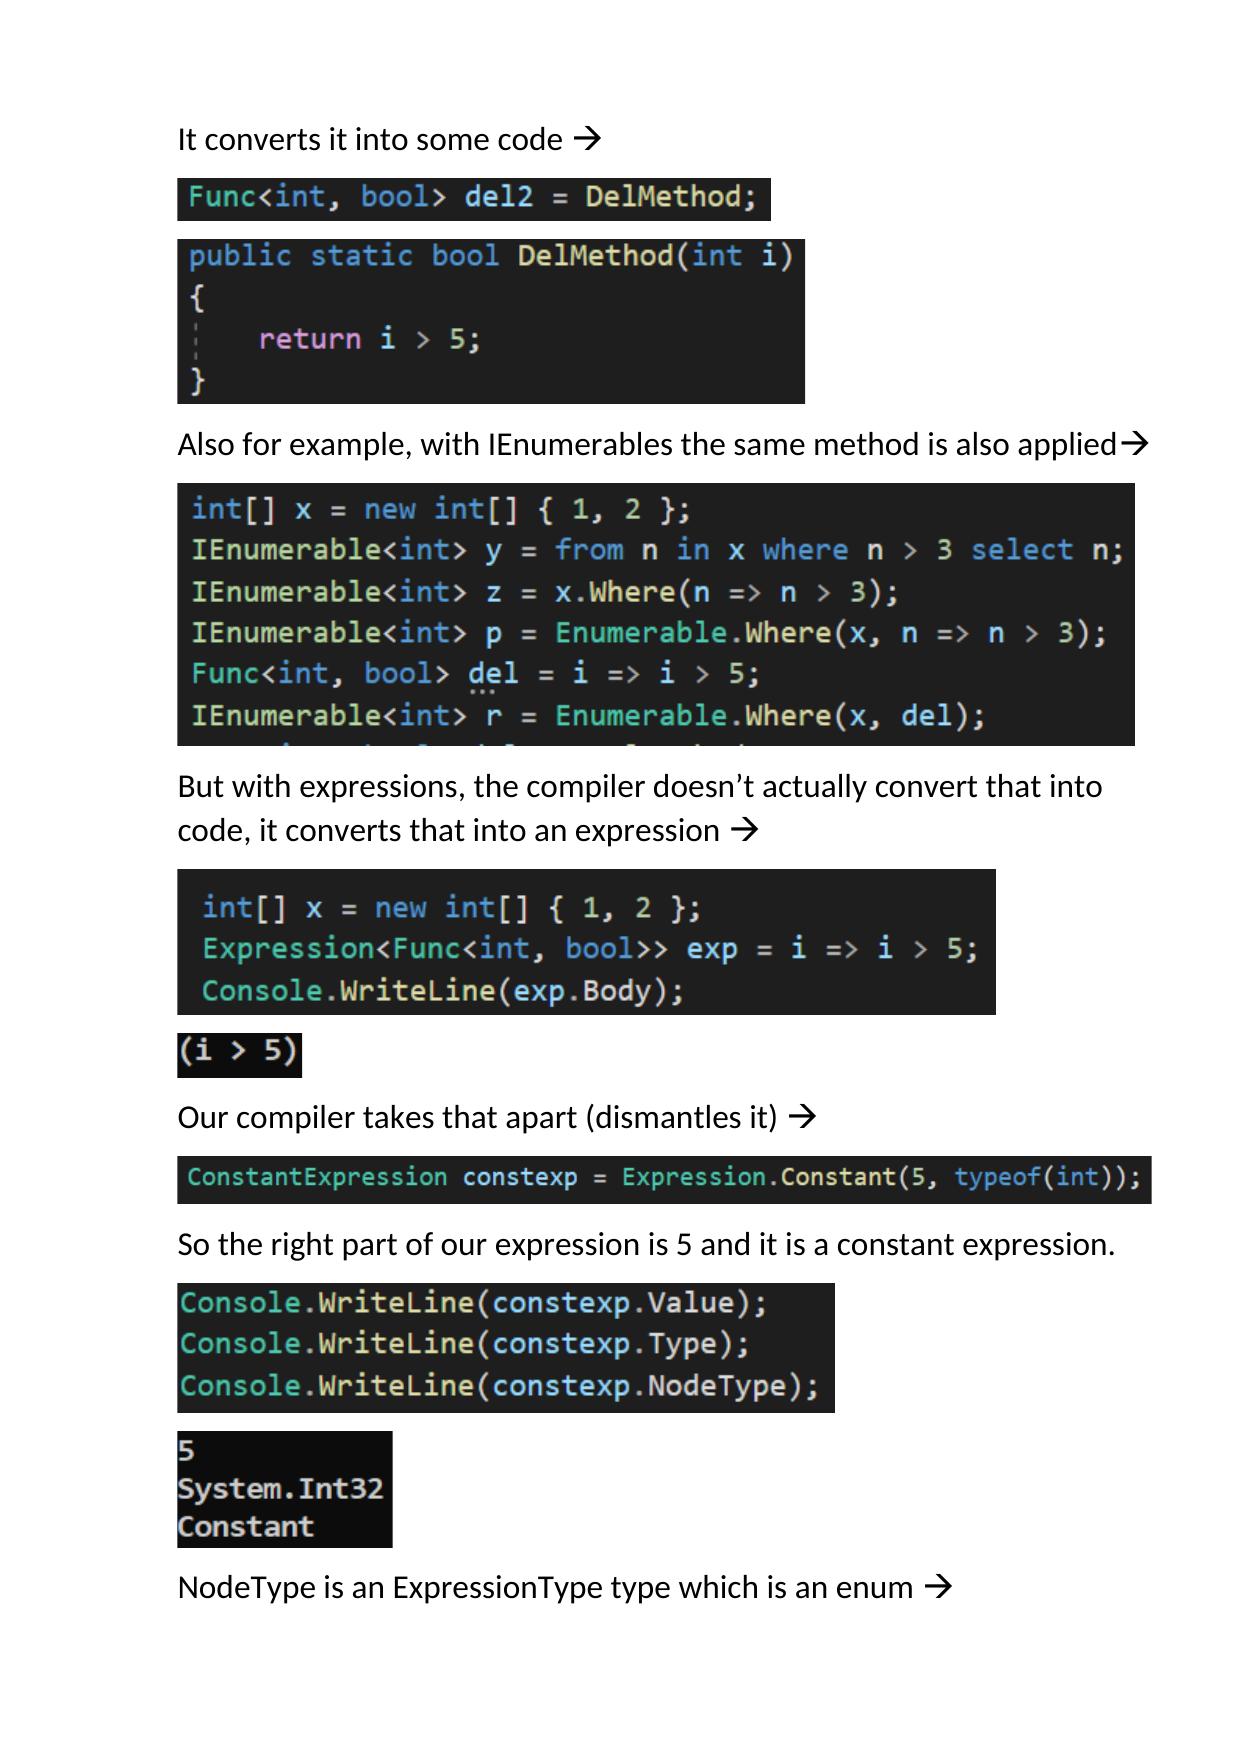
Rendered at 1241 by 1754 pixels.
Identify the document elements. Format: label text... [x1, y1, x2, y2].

text NodeType is an ExpressionType type which is an enum [922, 1566, 1162, 1607]
picture [177, 239, 806, 404]
picture [177, 1156, 1152, 1204]
picture [177, 178, 771, 221]
picture [177, 869, 996, 1015]
picture [177, 1431, 393, 1548]
picture [177, 1283, 835, 1413]
text Our compiler takes that apart (dismantles it) [786, 1096, 1162, 1137]
picture [177, 483, 1135, 746]
picture [177, 1033, 303, 1078]
text It converts it into some code [571, 118, 1162, 159]
text But with expressions, the compiler doesn’t actually convert that into code, it converts that into an expression [177, 765, 1162, 849]
text So the right part of our expression is 5 and it is a constant expression. [177, 1222, 1162, 1263]
